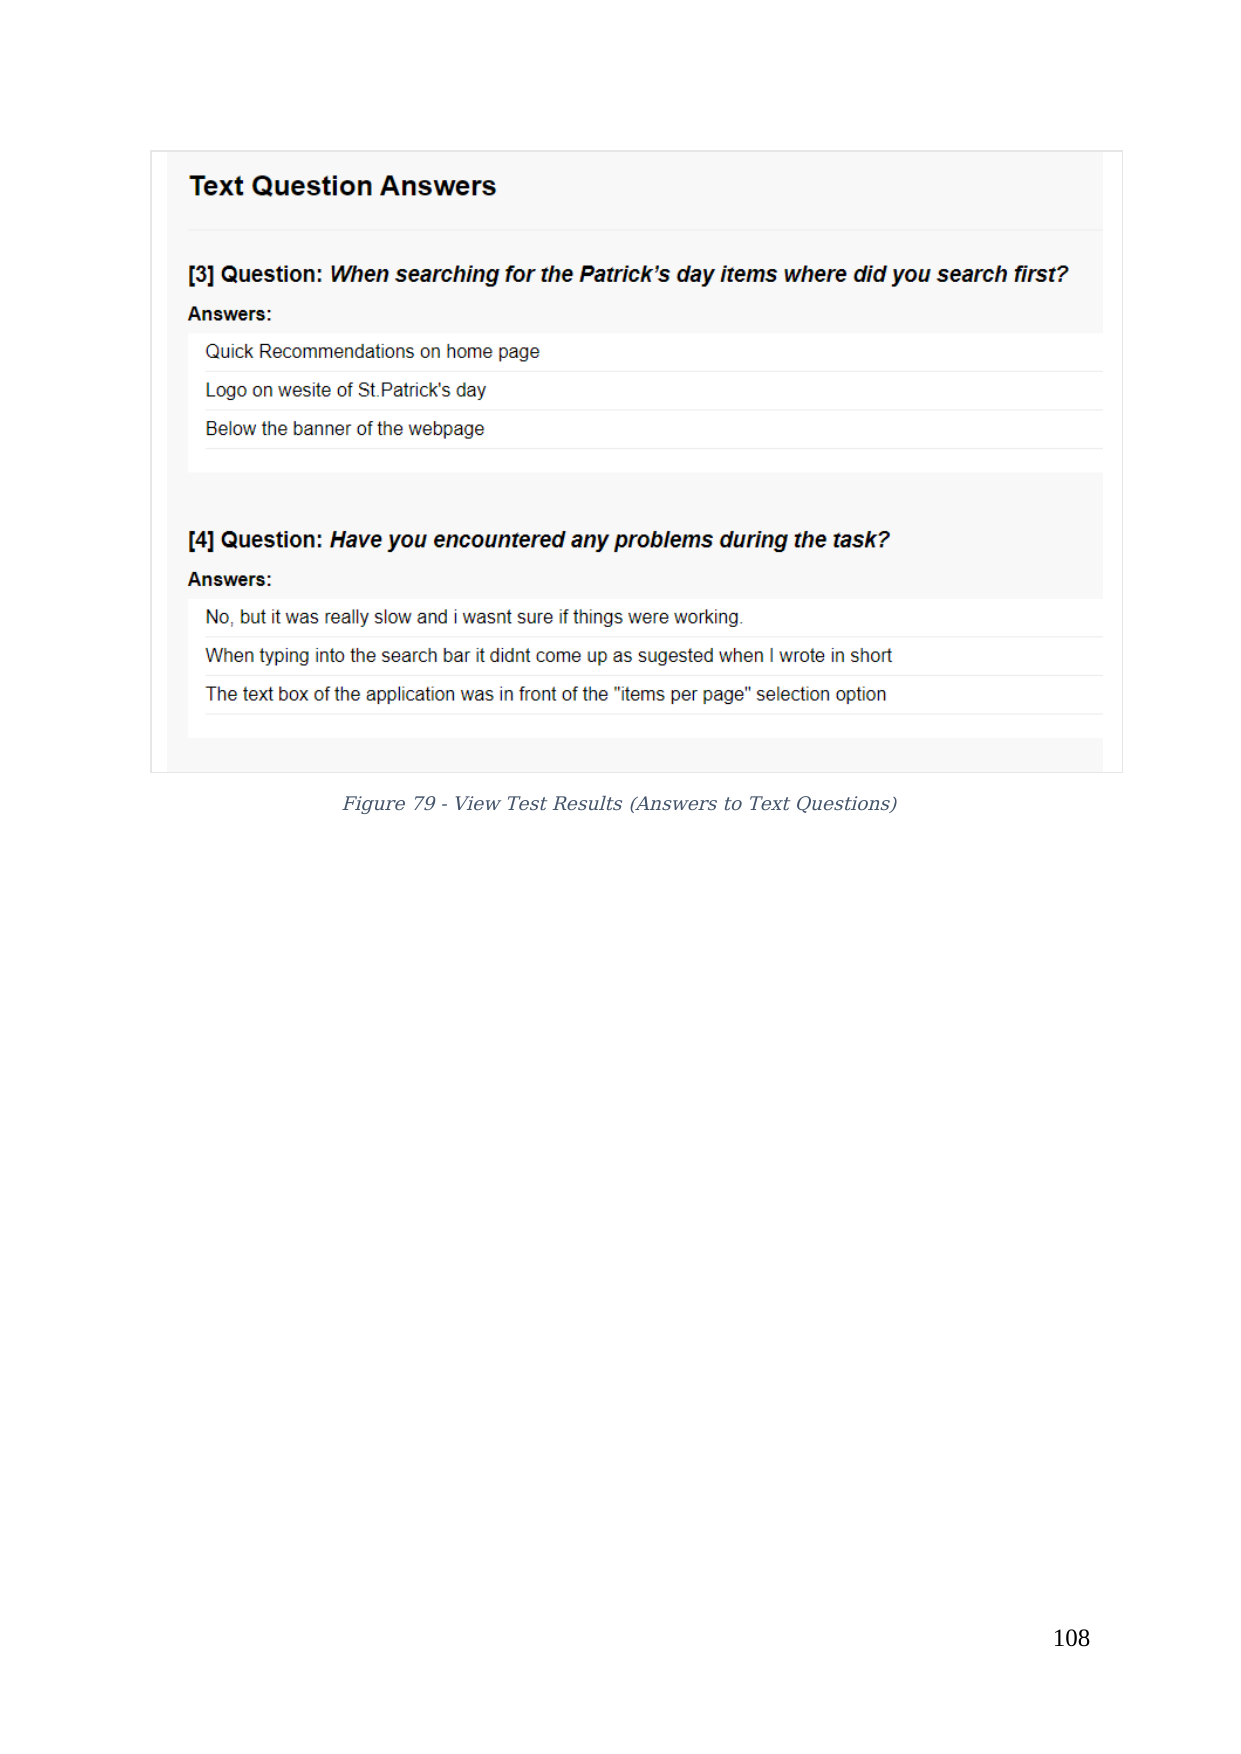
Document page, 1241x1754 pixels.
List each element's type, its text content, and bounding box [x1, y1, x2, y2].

picture [167, 152, 1102, 772]
text Figure 79 - View Test Results (Answers to Text Questions) [150, 792, 1090, 815]
